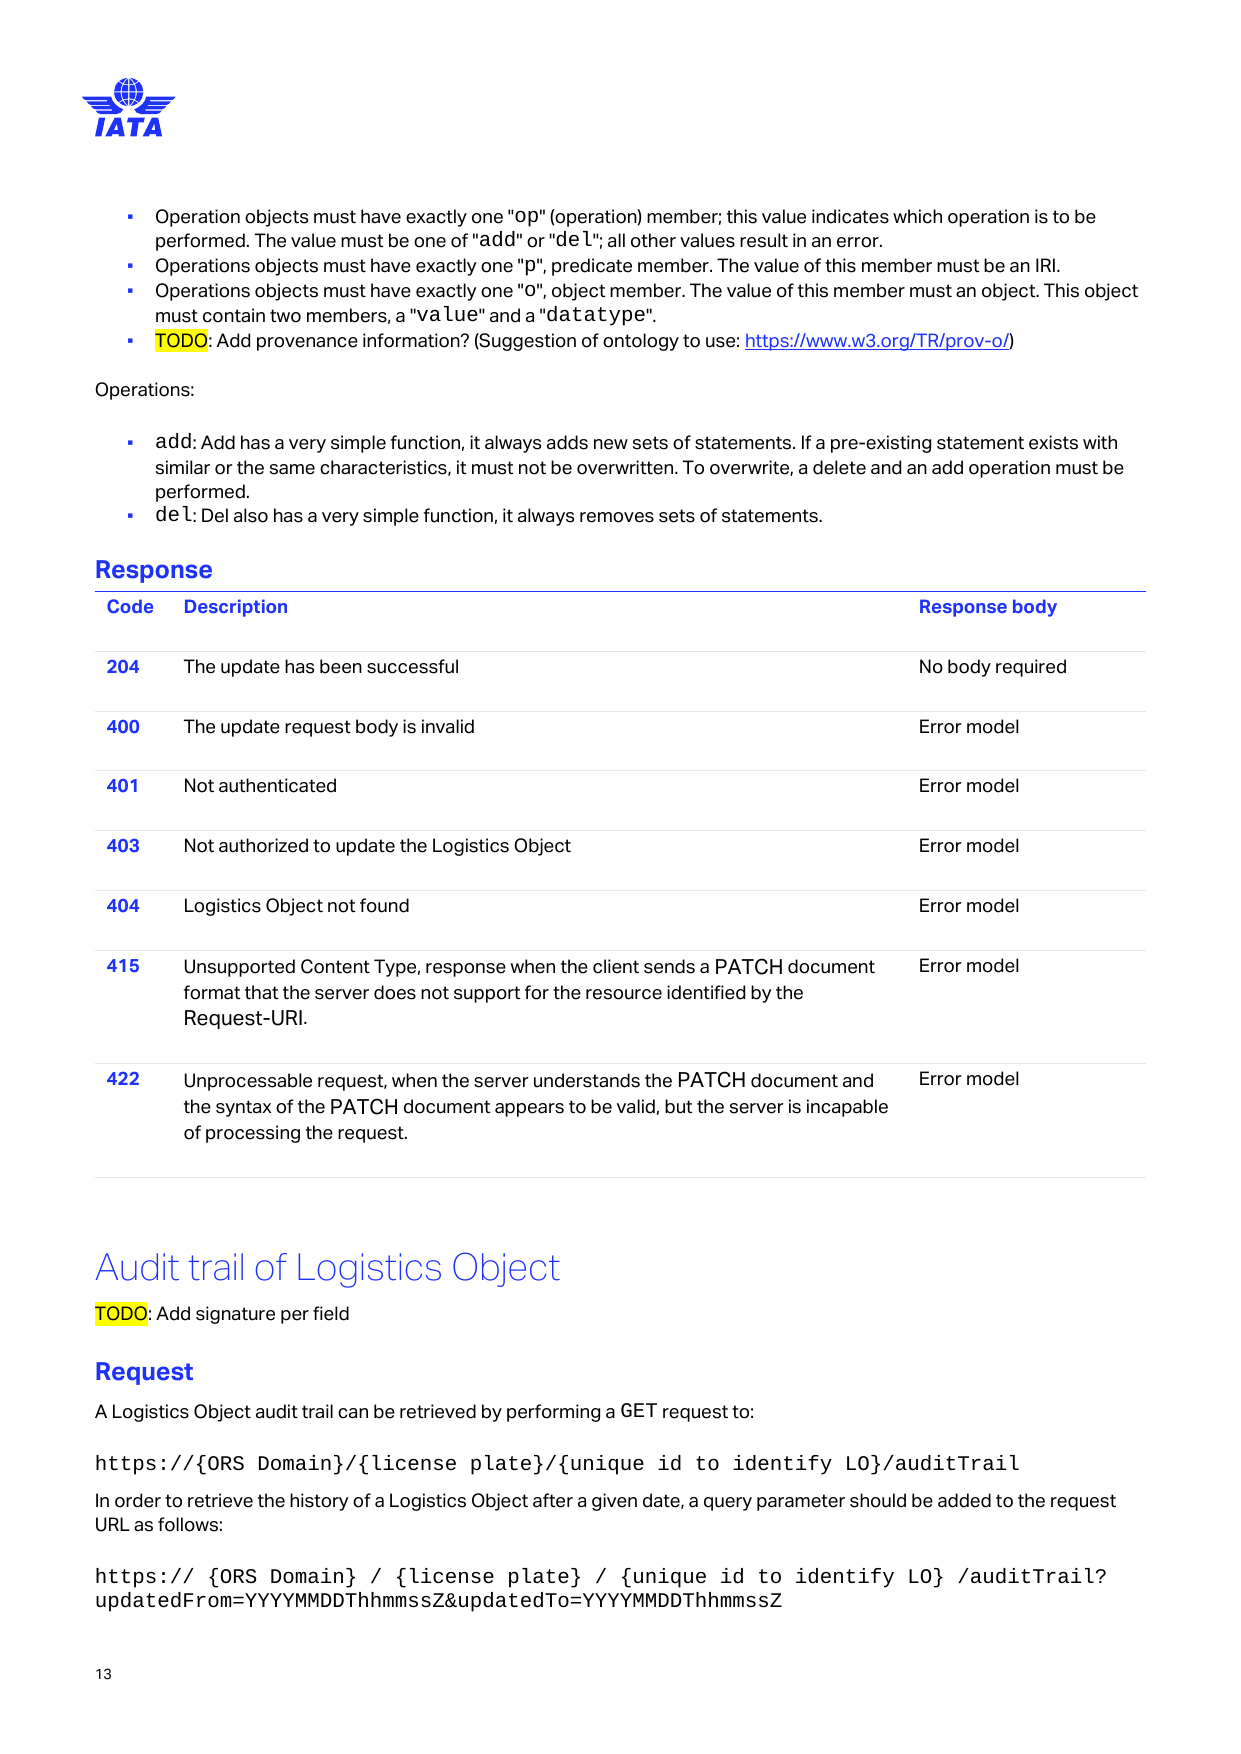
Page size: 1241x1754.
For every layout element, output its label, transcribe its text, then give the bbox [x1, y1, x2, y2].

table_cell The update has been successful [171, 652, 907, 711]
subtitle Audit trail of Logistics Object [94, 1243, 1146, 1290]
table_cell Not authorized to update the Logistics Object [171, 831, 907, 890]
list Operations objects must have exactly one "p", predicate member. The value of this member must be an IRI. [124, 254, 1146, 279]
table_cell Logistics Object not found [171, 891, 907, 950]
table_cell Error model [907, 1064, 1146, 1177]
subtitle Response [94, 553, 1146, 584]
text https:// {ORS Domain} / {license plate} / {unique id to identify LO} /auditTrail?updatedFrom=YYYYMMDDThhmmssZ&updatedTo=YYYYMMDDThhmmssZ [94, 1566, 1146, 1614]
table_cell Error model [907, 891, 1146, 950]
table_header Description [171, 592, 907, 651]
table_cell Error model [907, 771, 1146, 830]
table_cell Unsupported Content Type, response when the client sends a PATCH document format that the server does not support for the resource identified by the Request-URI. [171, 951, 907, 1063]
table_header Response body [907, 592, 1146, 651]
table_cell 204 [95, 652, 171, 711]
table_cell 401 [95, 771, 171, 830]
table_cell 404 [95, 891, 171, 950]
table_header Code [95, 592, 171, 651]
table_cell Unprocessable request, when the server understands the PATCH document and the syntax of the PATCH document appears to be valid, but the server is incapable of processing the request. [171, 1064, 907, 1177]
table_cell Not authenticated [171, 771, 907, 830]
table_cell 422 [95, 1064, 171, 1177]
table_cell No body required [907, 652, 1146, 711]
list Operation objects must have exactly one "op" (operation) member; this value indicates which operation is to be performed. The value must be one of "add" or "del"; all other values result in an error. [124, 204, 1146, 254]
list TODO: Add provenance information? (Suggestion of ontology to use: https://www.w3.org/TR/prov-o/) [124, 328, 1146, 352]
list add: Add has a very simple function, it always adds new sets of statements. If a pre-existing statement exists with similar or the same characteristics, it must not be overwritten. To overwrite, a delete and an add operation must be performed. [124, 431, 1146, 503]
table_cell The update request body is invalid [171, 712, 907, 770]
list Operations objects must have exactly one "o", object member. The value of this member must an object. This object must contain two members, a "value" and a "datatype". [124, 279, 1146, 328]
table_cell 400 [95, 712, 171, 770]
table_cell Error model [907, 712, 1146, 770]
subtitle Request [94, 1355, 1146, 1387]
text A Logistics Object audit trail can be retrieved by performing a GET request to: [94, 1399, 1146, 1424]
table_cell Error model [907, 831, 1146, 890]
table_cell 415 [95, 951, 171, 1063]
text In order to retrieve the history of a Logistics Object after a given date, a query parameter should be added to the request URL as follows: [94, 1489, 1146, 1537]
table_cell Error model [907, 951, 1146, 1063]
list del: Del also has a very simple function, it always removes sets of statements. [124, 503, 1146, 528]
text TODO: Add signature per field [148, 1302, 1146, 1326]
table_cell 403 [95, 831, 171, 890]
text https://{ORS Domain}/{license plate}/{unique id to identify LO}/auditTrail [94, 1453, 1146, 1477]
text Operations: [94, 377, 1146, 401]
